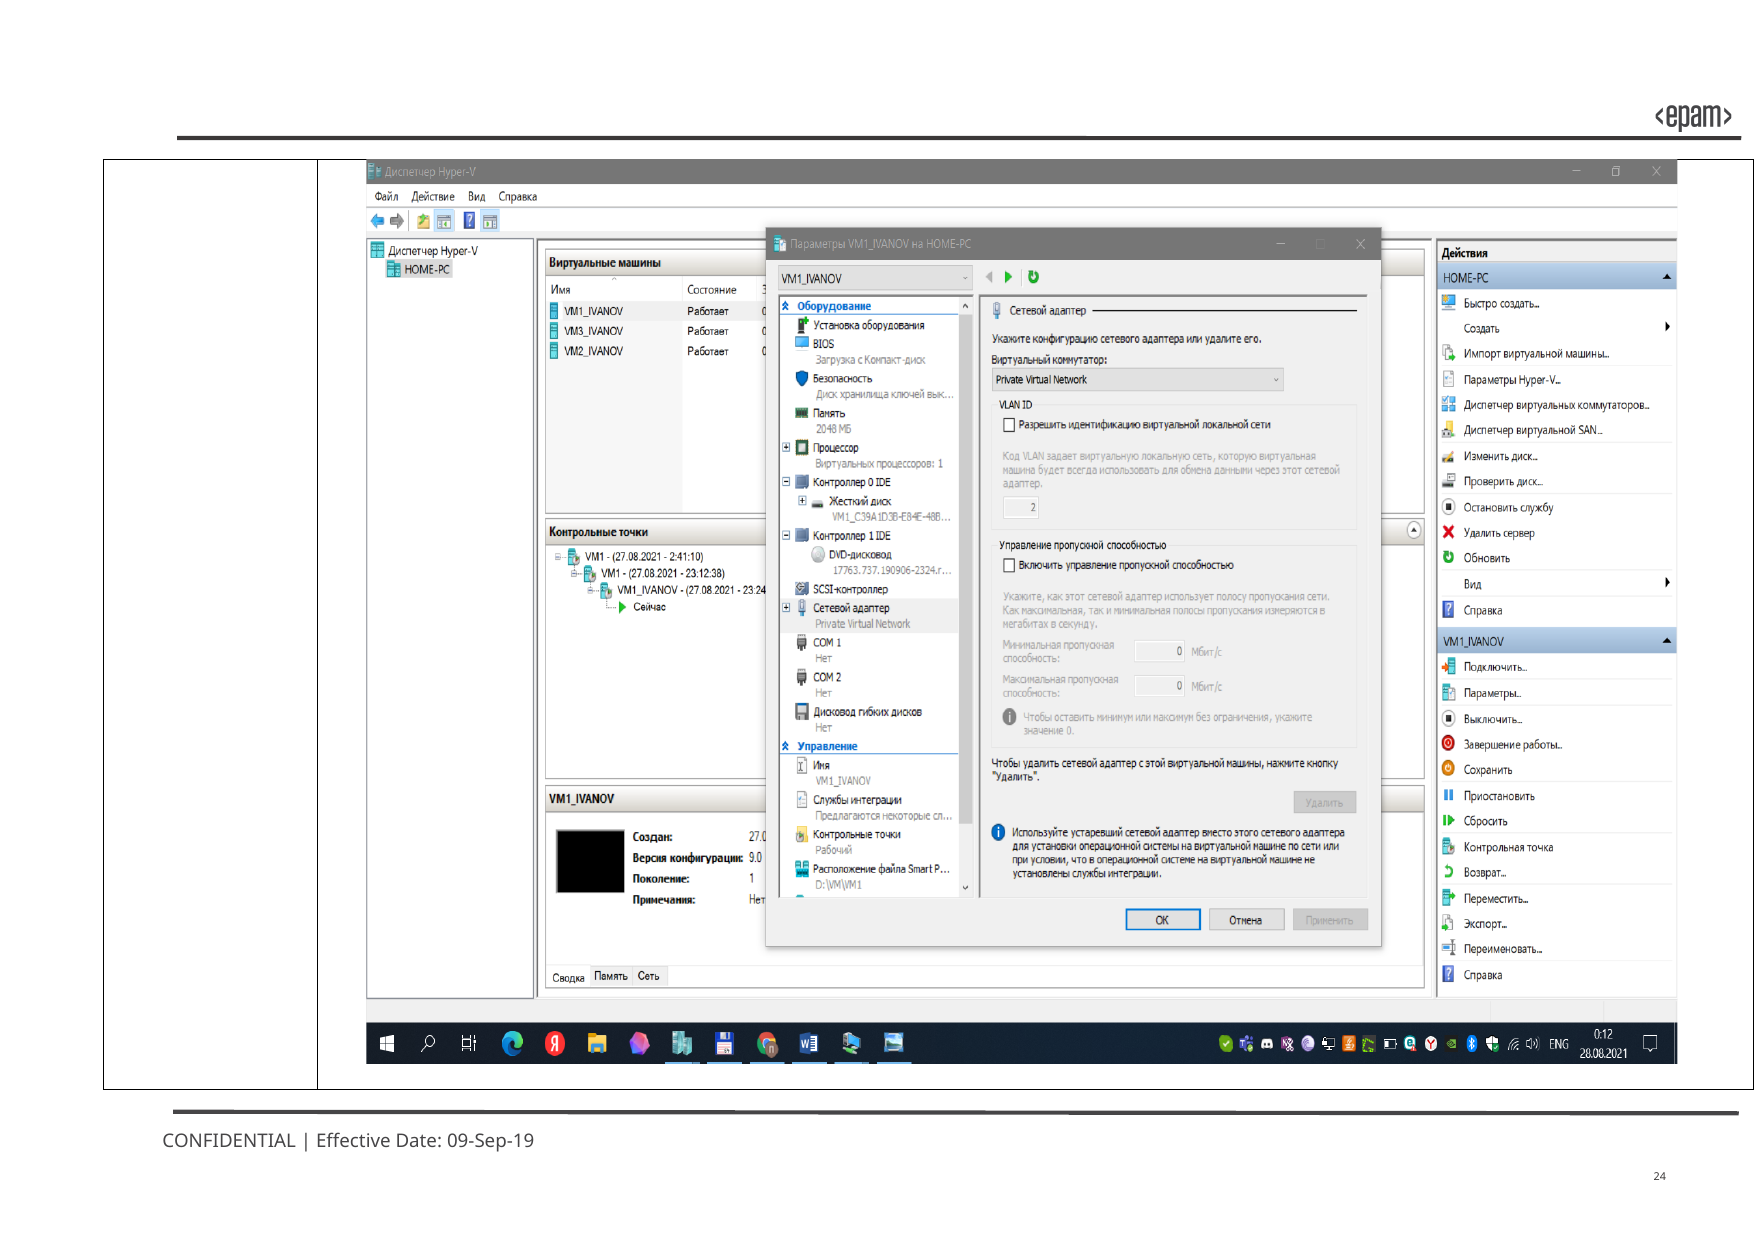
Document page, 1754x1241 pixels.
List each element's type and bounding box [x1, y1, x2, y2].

picture [366, 159, 1678, 1064]
table_cell [104, 160, 317, 1088]
table_cell [318, 160, 1753, 1088]
